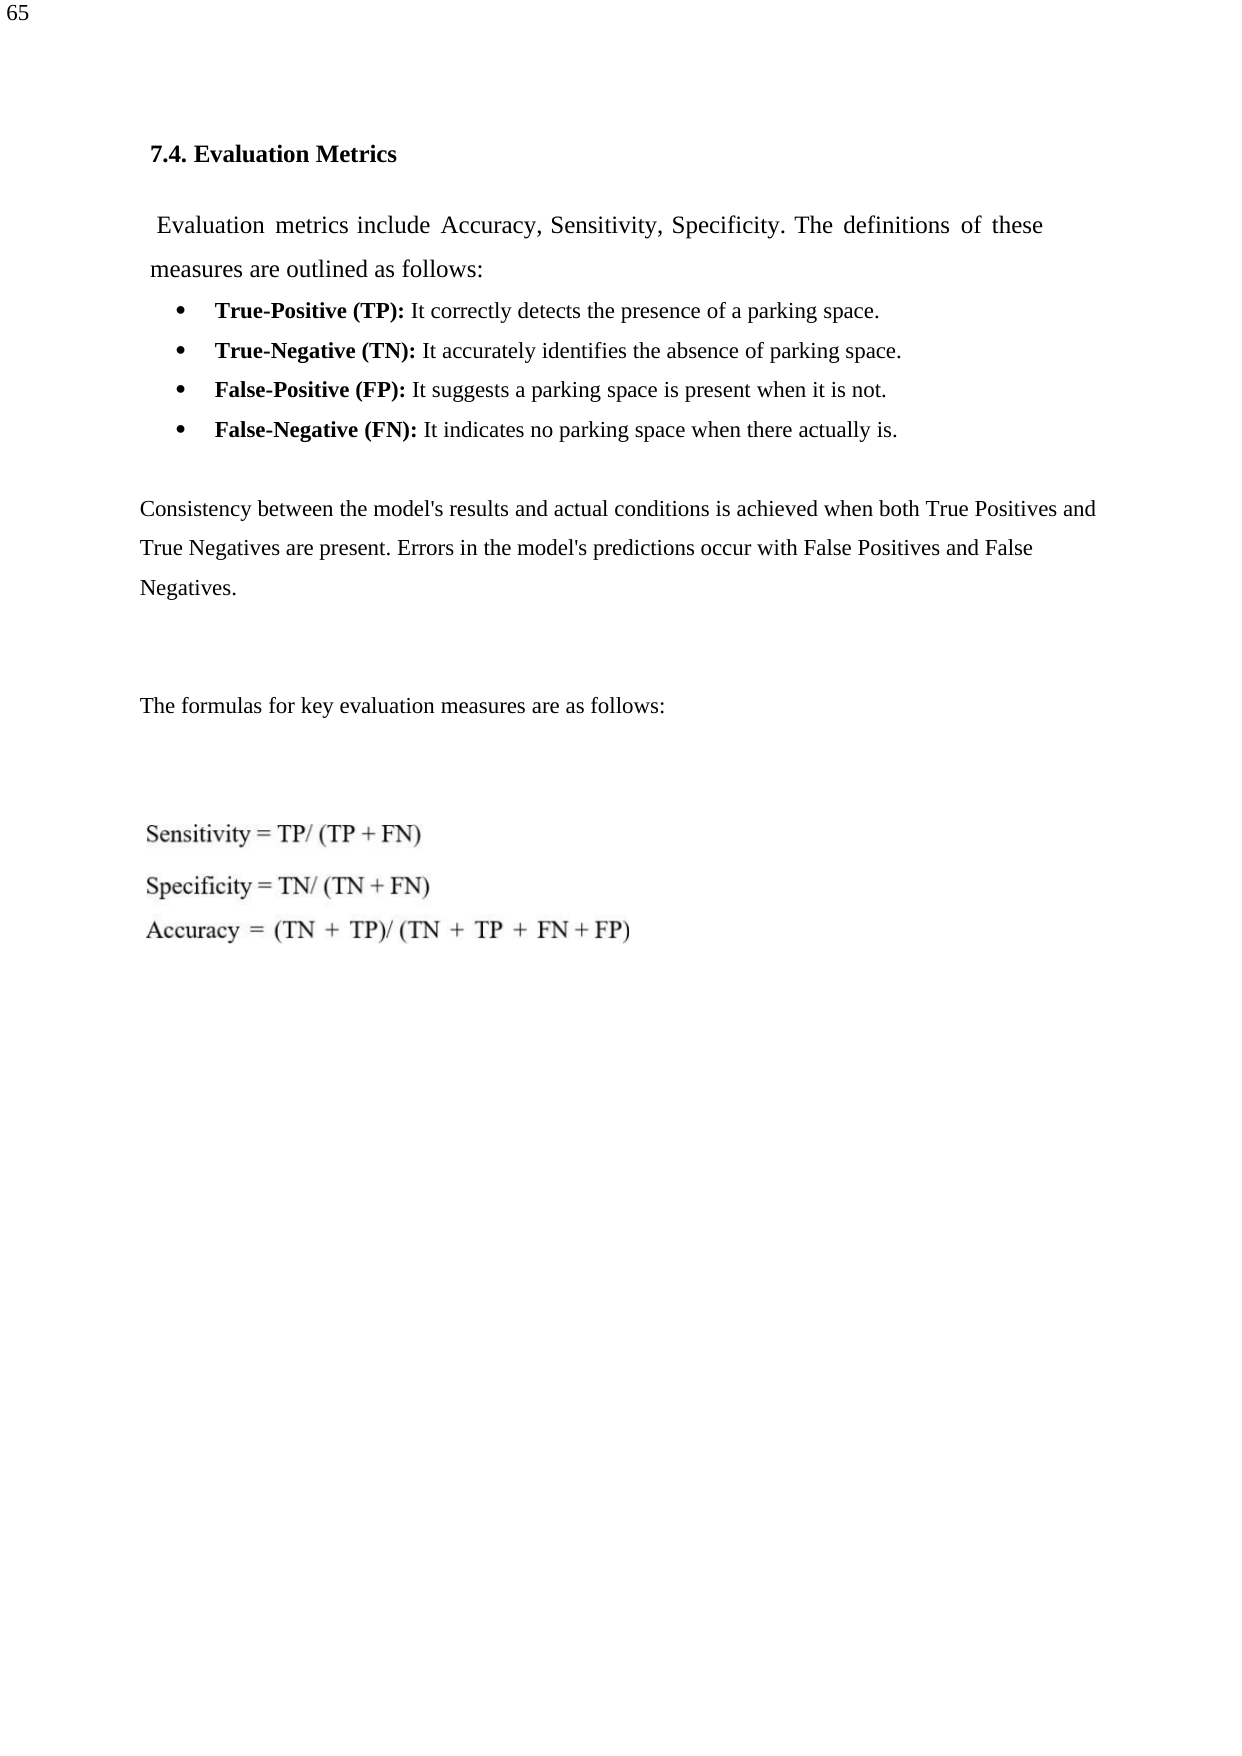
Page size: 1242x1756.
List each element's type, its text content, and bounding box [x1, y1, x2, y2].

text Consistency between the model's results and actual conditions is achieved when both True Positives and True Negatives are present. Errors in the model's predictions occur with False Positives and False Negatives. [139, 495, 1117, 600]
text The formulas for key evaluation measures are as follows: [139, 692, 1117, 718]
text Evaluation metrics include Accuracy, Sensitivity, Specificity. The definitions of these measures are outlined as follows: [150, 211, 1117, 282]
list False-Positive (FP): It suggests a parking space is present when it is not. [177, 376, 1117, 402]
list False-Negative (FN): It indicates no parking space when there actually is. [177, 416, 1117, 442]
list True-Positive (TP): It correctly detects the presence of a parking space. [177, 297, 1117, 324]
list True-Negative (TN): It accurately identifies the absence of parking space. [177, 337, 1117, 363]
subtitle Evaluation Metrics [150, 139, 1117, 168]
picture [145, 824, 630, 944]
